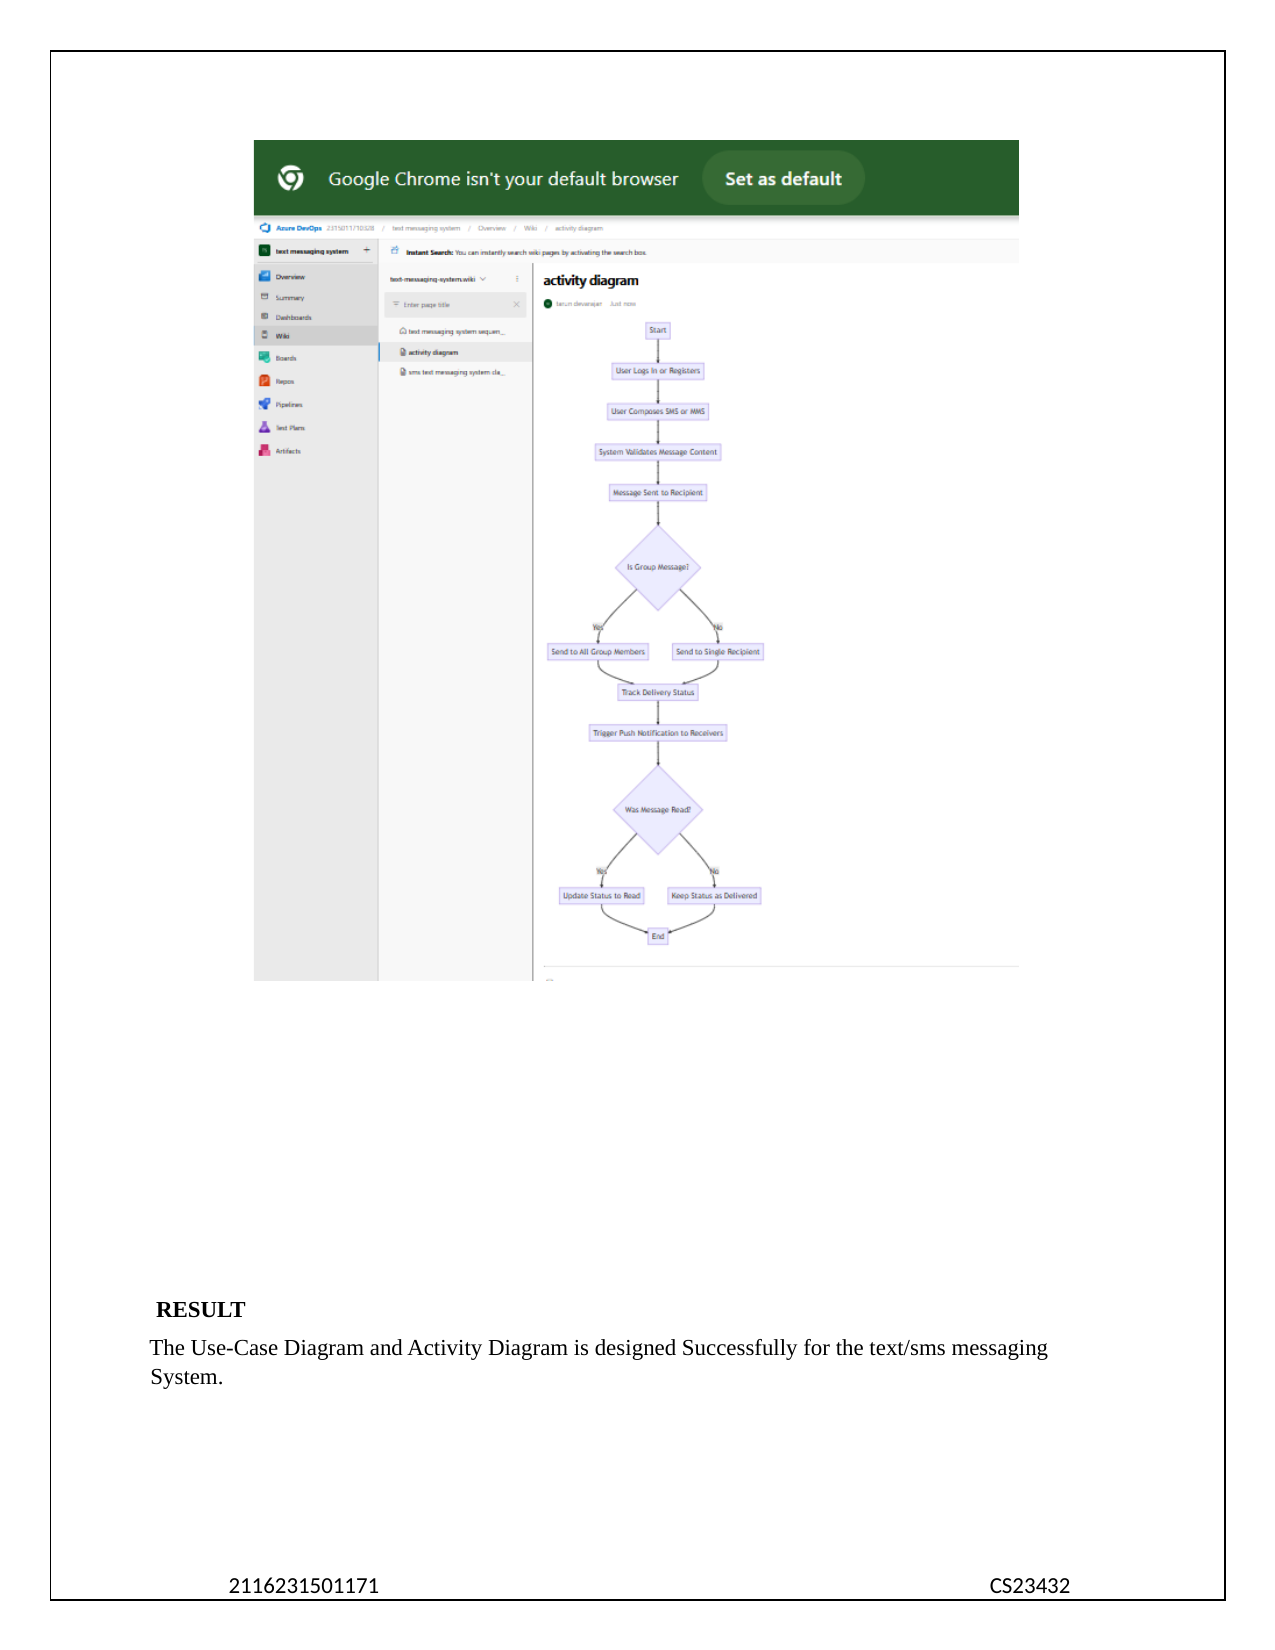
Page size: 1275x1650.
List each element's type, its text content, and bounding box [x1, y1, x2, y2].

text The Use-Case Diagram and Activity Diagram is designed Successfully for the text/sms messaging System. [149, 1334, 1102, 1389]
text RESULT [150, 1296, 1151, 1322]
picture [253, 140, 1019, 981]
